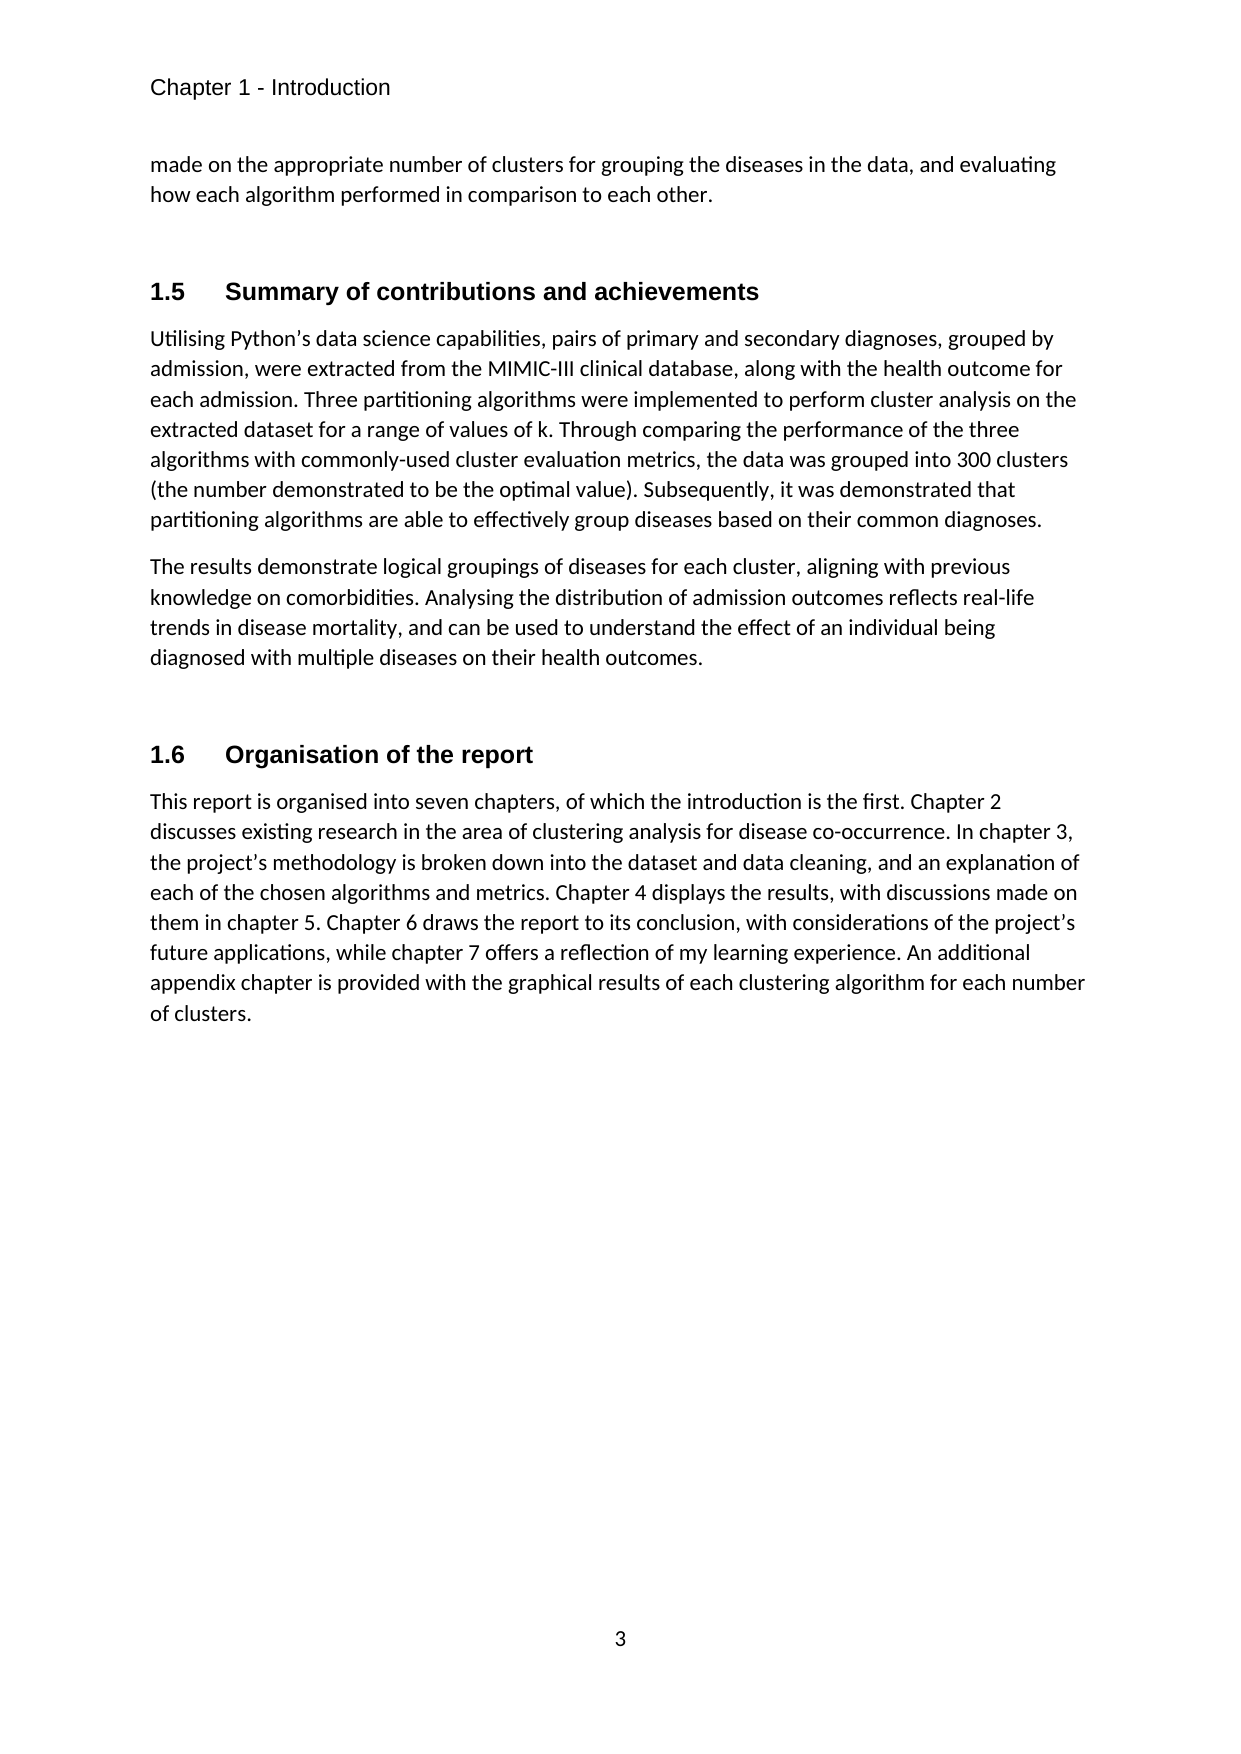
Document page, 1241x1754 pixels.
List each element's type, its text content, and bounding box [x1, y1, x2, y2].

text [150, 150, 1090, 208]
text This report is organised into seven chapters, of which the introduction is the first. Chapter 2 discusses existing research in the area of clustering analysis for disease co-occurrence. In chapter 3, the project’s methodology is broken down into the dataset and data cleaning, and an explanation of each of the chosen algorithms and metrics. Chapter 4 displays the results, with discussions made on them in chapter 5. Chapter 6 draws the report to its conclusion, with considerations of the project’s future applications, while chapter 7 offers a reflection of my learning experience. An additional appendix chapter is provided with the graphical results of each clustering algorithm for each number of clusters. [150, 787, 1090, 1027]
text The results demonstrate logical groupings of diseases for each cluster, aligning with previous knowledge on comorbidities. Analysing the distribution of admission outcomes reflects real-life trends in disease mortality, and can be used to understand the effect of an individual being diagnosed with multiple diseases on their health outcomes. [150, 552, 1090, 671]
text Utilising Python’s data science capabilities, pairs of primary and secondary diagnoses, grouped by admission, were extracted from the MIMIC-III clinical database, along with the health outcome for each admission. Three partitioning algorithms were implemented to perform cluster analysis on the extracted dataset for a range of values of k. Through comparing the performance of the three algorithms with commonly-used cluster evaluation metrics, the data was grouped into 300 clusters (the number demonstrated to be the optimal value). Subsequently, it was demonstrated that partitioning algorithms are able to effectively group diseases based on their common diagnoses. [150, 324, 1090, 534]
list Summary of contributions and achievements [150, 277, 1090, 305]
list Organisation of the report [150, 739, 1090, 768]
